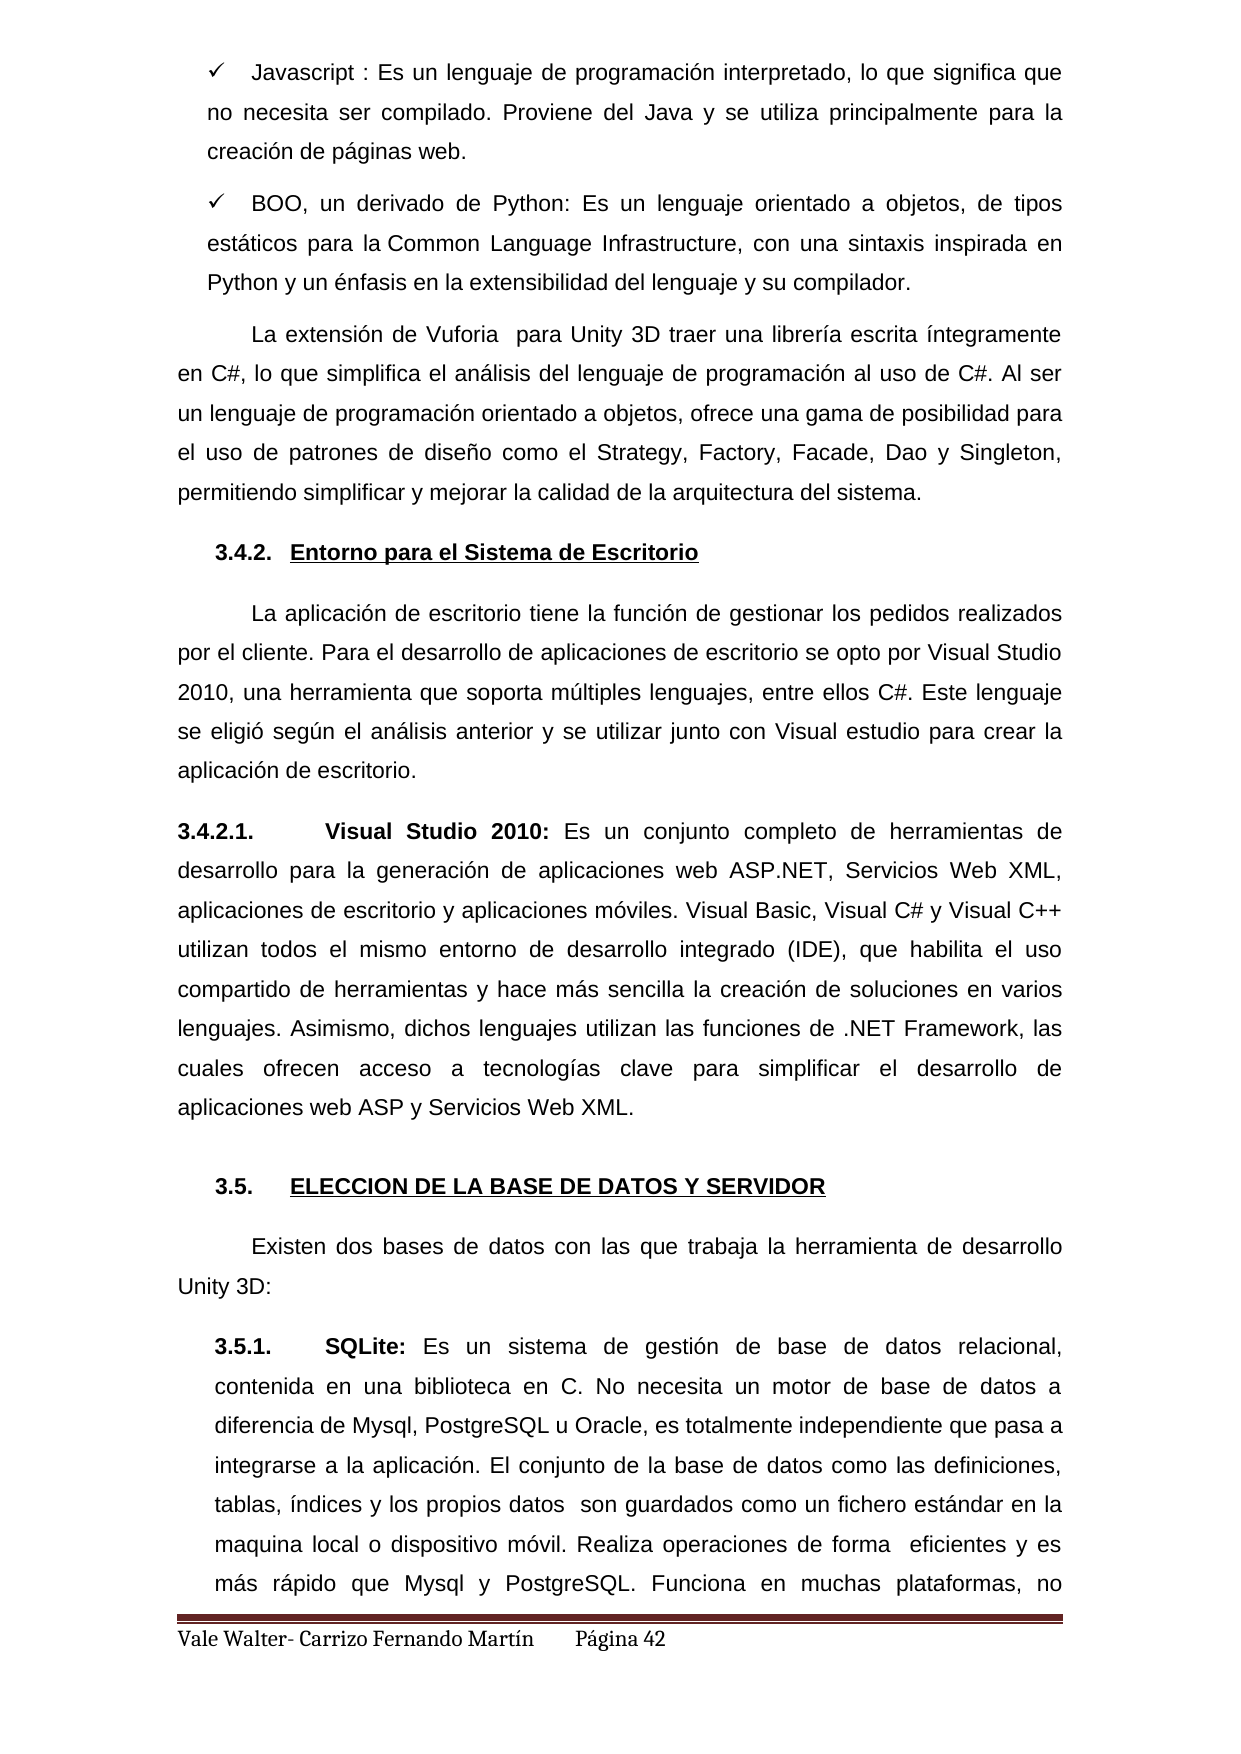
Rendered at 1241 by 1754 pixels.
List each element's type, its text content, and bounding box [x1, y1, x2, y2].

list Visual Studio 2010: Es un conjunto completo de herramientas de desarrollo para la generación de aplicaciones web ASP.NET, Servicios Web XML, aplicaciones de escritorio y aplicaciones móviles. Visual Basic, Visual C# y Visual C++ utilizan todos el mismo entorno de desarrollo integrado (IDE), que habilita el uso compartido de herramientas y hace más sencilla la creación de soluciones en varios lenguajes. Asimismo, dichos lenguajes utilizan las funciones de .NET Framework, las cuales ofrecen acceso a tecnologías clave para simplificar el desarrollo de aplicaciones web ASP y Servicios Web XML. [177, 818, 1063, 1120]
list Javascript : Es un lenguaje de programación interpretado, lo que significa que no necesita ser compilado. Proviene del Java y se utiliza principalmente para la creación de páginas web. [207, 59, 1063, 99]
text La extensión de Vuforia para Unity 3D traer una librería escrita íntegramente en C#, lo que simplifica el análisis del lenguaje de programación al uso de C#. Al ser un lenguaje de programación orientado a objetos, ofrece una gama de posibilidad para el uso de patrones de diseño como el Strategy, Factory, Facade, Dao y Singleton, permitiendo simplificar y mejorar la calidad de la arquitectura del sistema. [177, 321, 1063, 505]
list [214, 1333, 1063, 1596]
list ELECCION DE LA BASE DE DATOS Y SERVIDOR [215, 1173, 1063, 1199]
list Javascript : Es un lenguaje de programación interpretado, lo que significa que no necesita ser compilado. Proviene del Java y se utiliza principalmente para la creación de páginas web. [207, 125, 1063, 164]
text Existen dos bases de datos con las que trabaja la herramienta de desarrollo Unity 3D: [177, 1233, 1063, 1299]
list BOO, un derivado de Python: Es un lenguaje orientado a objetos, de tipos estáticos para la Common Language Infrastructure, con una sintaxis inspirada en Python y un énfasis en la extensibilidad del lenguaje y su compilador. [207, 190, 1063, 295]
list Entorno para el Sistema de Escritorio [215, 539, 1063, 566]
text La aplicación de escritorio tiene la función de gestionar los pedidos realizados por el cliente. Para el desarrollo de aplicaciones de escritorio se opto por Visual Studio 2010, una herramienta que soporta múltiples lenguajes, entre ellos C#. Este lenguaje se eligió según el análisis anterior y se utilizar junto con Visual estudio para crear la aplicación de escritorio. [177, 599, 1063, 784]
